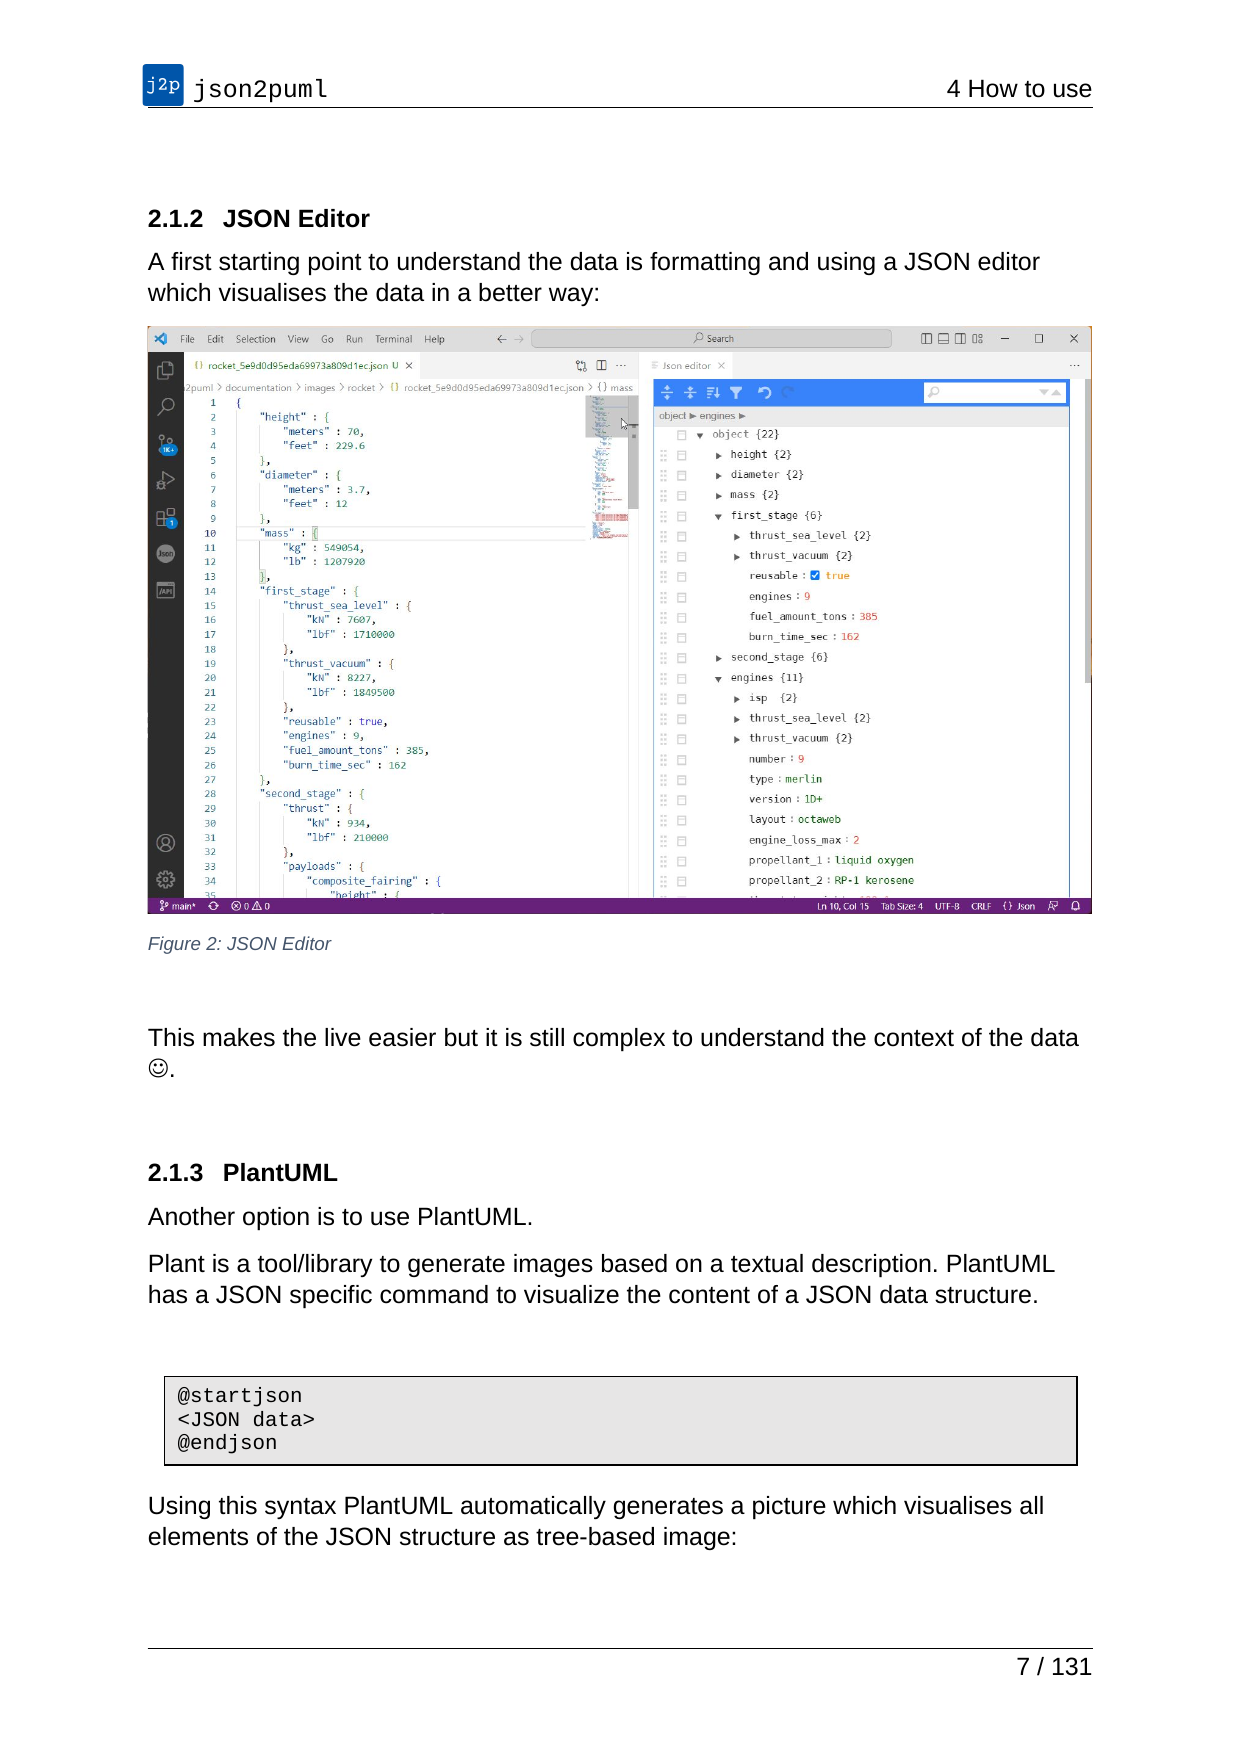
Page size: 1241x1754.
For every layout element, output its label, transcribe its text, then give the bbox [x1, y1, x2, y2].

text A first starting point to understand the data is formatting and using a JSON editor which visualises the data in a better way: [148, 247, 1093, 307]
picture [142, 64, 184, 106]
text @endjson [165, 1423, 1076, 1464]
text Another option is to use PlantUML. [148, 1201, 1093, 1230]
subtitle PlantUML [148, 1158, 1093, 1187]
text Plant is a tool/library to generate images based on a textual description. PlantUML has a JSON specific command to visualize the content of a JSON data structure. [148, 1249, 1093, 1309]
text Figure 2: JSON Editor [148, 933, 1093, 954]
text <JSON data> [165, 1399, 1076, 1423]
picture [147, 326, 1092, 914]
subtitle JSON Editor [148, 204, 1093, 232]
text This makes the live easier but it is still complex to understand the context of the data . [148, 1023, 1093, 1083]
text @startjson [165, 1377, 1076, 1399]
text Using this syntax PlantUML automatically generates a picture which visualises all elements of the JSON structure as tree-based image: [148, 1491, 1093, 1551]
